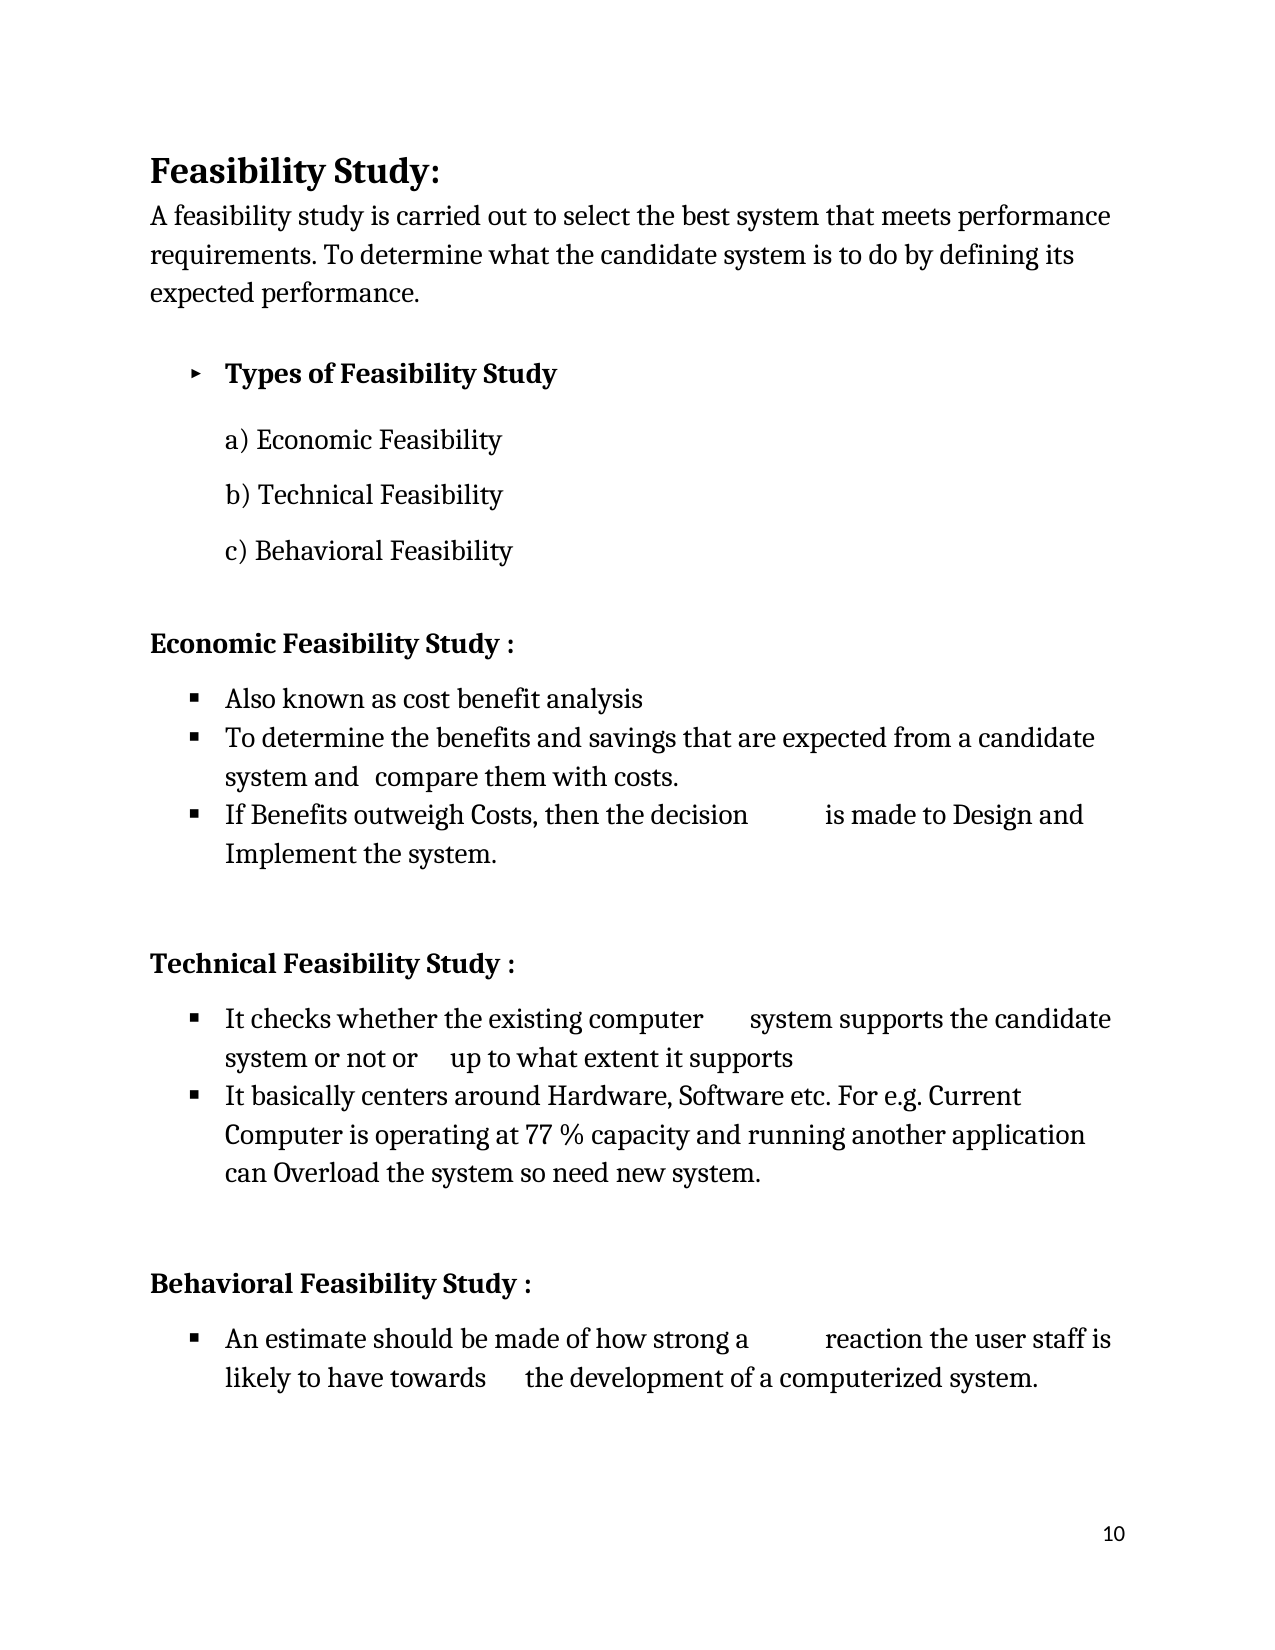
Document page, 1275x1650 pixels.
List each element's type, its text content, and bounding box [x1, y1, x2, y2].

text A feasibility study is carried out to select the best system that meets performance requirements. To determine what the candidate system is to do by defining its expected performance. [150, 199, 1125, 310]
text b) Technical Feasibility [150, 478, 1125, 512]
list Also known as cost benefit analysis [187, 683, 1125, 716]
list It basically centers around Hardware, Software etc. For e.g. Current Computer is operating at 77 % capacity and running another application can Overload the system so need new system. [187, 1079, 1125, 1190]
text Technical Feasibility Study : [150, 947, 1125, 981]
list Types of Feasibility Study [187, 353, 1125, 392]
text c) Behavioral Feasibility [150, 534, 1125, 567]
list If Benefits outweigh Costs, then the decision is made to Design and Implement the system. [187, 798, 1125, 870]
list An estimate should be made of how strong a reaction the user staff is likely to have towards the development of a computerized system. [187, 1322, 1125, 1394]
text Economic Feasibility Study : [150, 627, 1125, 661]
text Feasibility Study: [150, 150, 1125, 193]
text a) Economic Feasibility [150, 423, 1125, 457]
text Behavioral Feasibility Study : [150, 1267, 1125, 1301]
list To determine the benefits and savings that are expected from a candidate system and compare them with costs. [187, 721, 1125, 793]
list It checks whether the existing computer system supports the candidate system or not or up to what extent it supports [187, 1002, 1125, 1074]
